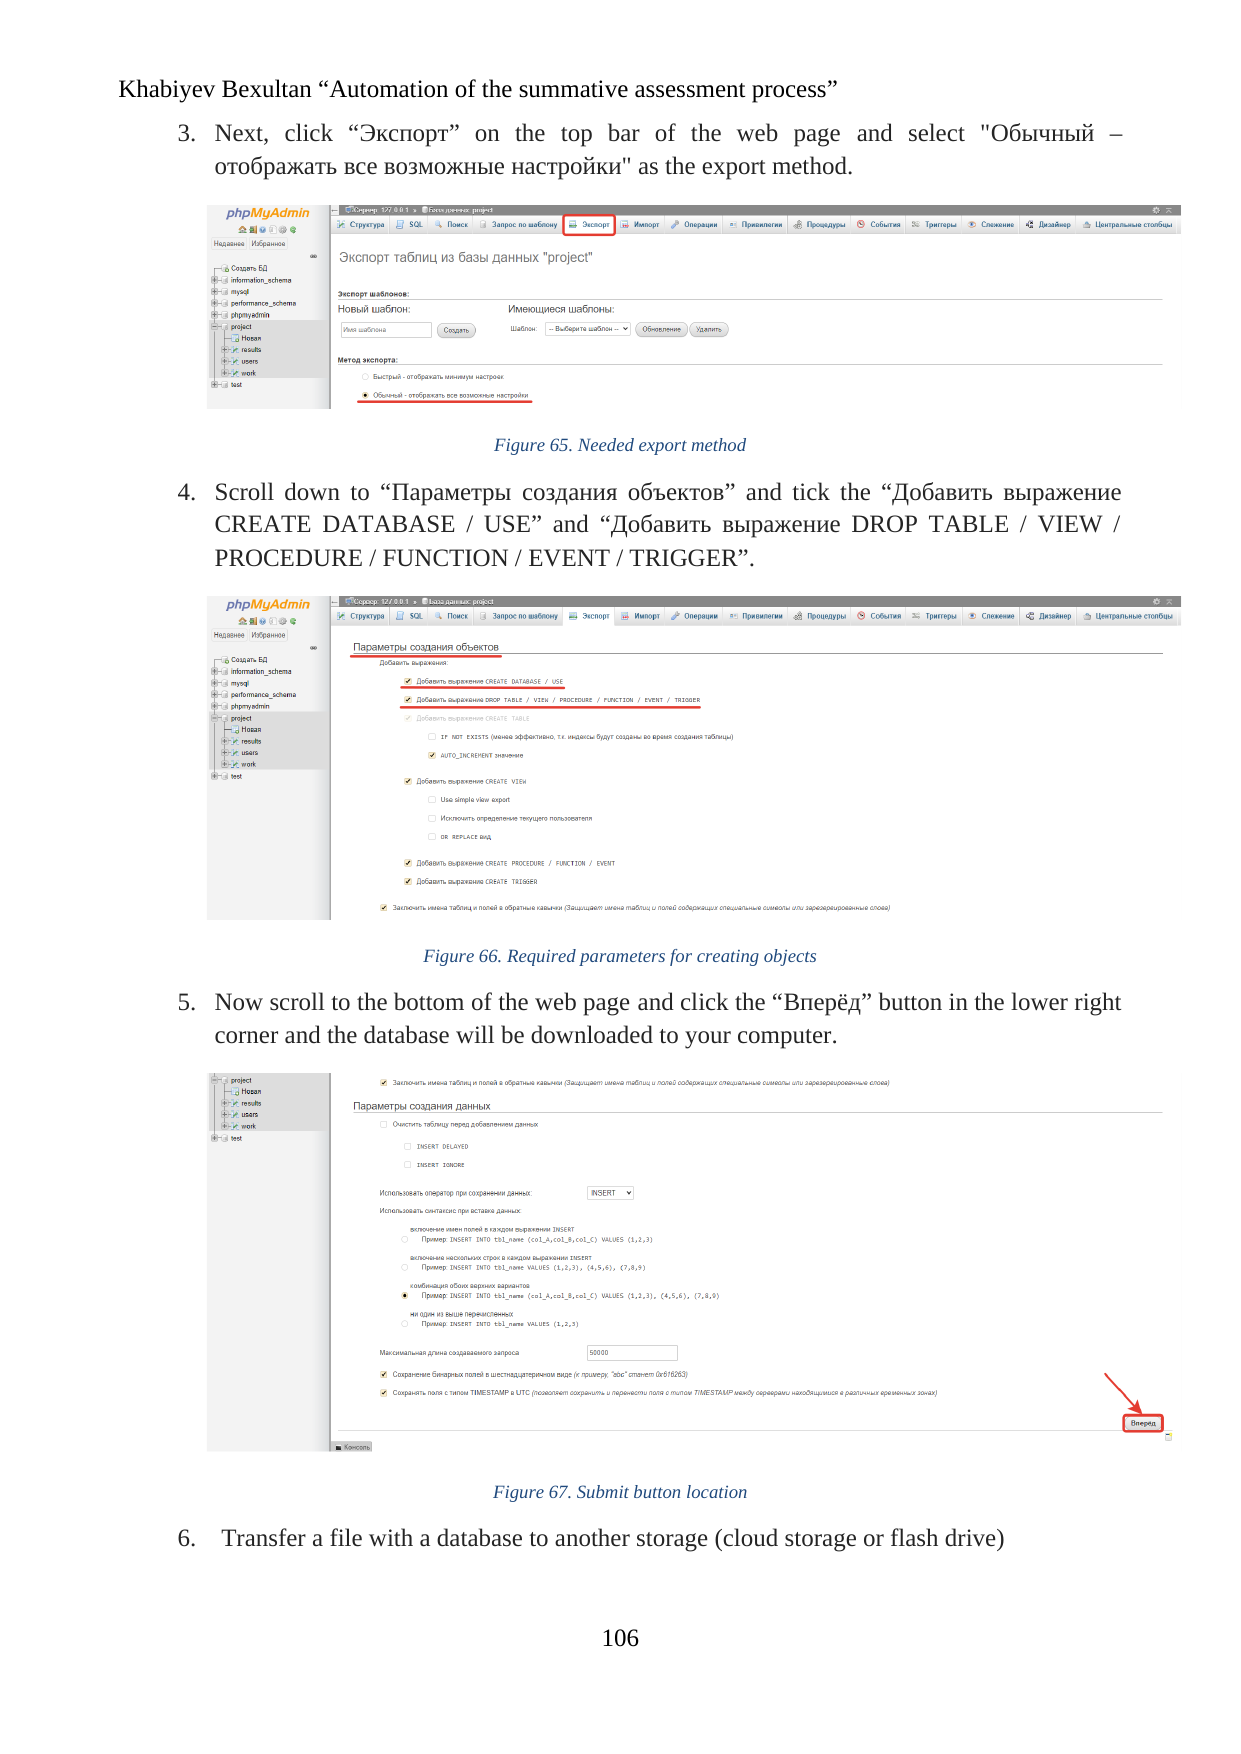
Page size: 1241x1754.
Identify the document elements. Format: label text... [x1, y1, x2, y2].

text Figure 66. Required parameters for creating objects [118, 944, 1122, 966]
list Scroll down to “Параметры создания объектов” and tick the “Добавить выражение CREATE DATABASE / USE” and “Добавить выражение DROP TABLE / VIEW / PROCEDURE / FUNCTION / EVENT / TRIGGER”. [177, 477, 1122, 571]
list Transfer a file with a database to another storage (cloud storage or flash drive) [177, 1523, 1122, 1552]
picture [206, 1073, 1182, 1456]
list Now scroll to the bottom of the web page and click the “Вперёд” button in the lower right corner and the database will be downloaded to your computer. [177, 987, 1122, 1049]
text Figure 65. Needed export method [118, 434, 1122, 456]
picture [206, 596, 1182, 920]
list Next, click “Экспорт” on the top bar of the web page and select "Обычный – отображать все возможные настройки" as the export method. [177, 118, 1122, 180]
picture [206, 205, 1182, 409]
text Figure 67. Submit button location [118, 1481, 1122, 1502]
